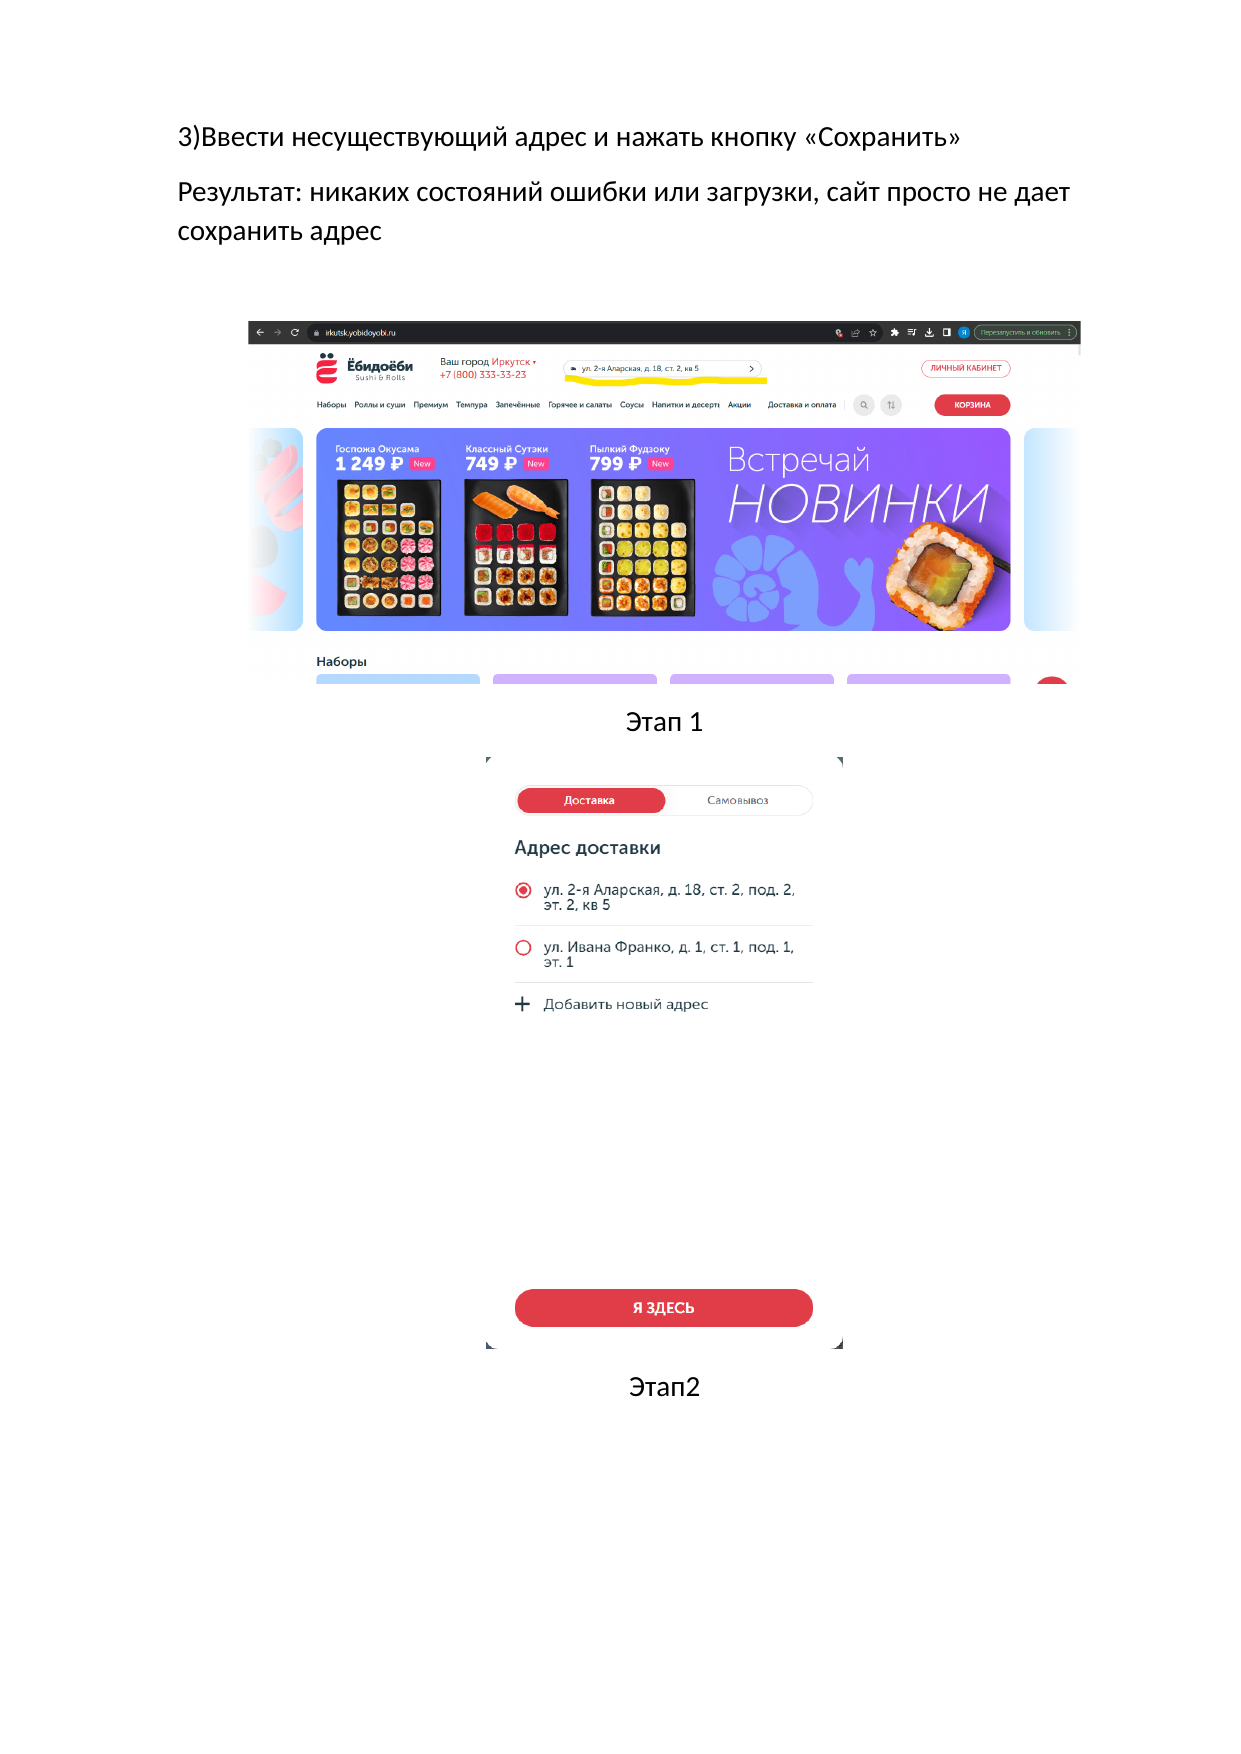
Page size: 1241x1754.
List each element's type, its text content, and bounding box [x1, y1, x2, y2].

picture [248, 321, 1081, 684]
picture [486, 757, 843, 1349]
text 3)Ввести несуществующий адрес и нажать кнопку «Сохранить» [177, 118, 1152, 154]
text Этап2 [177, 1368, 1152, 1403]
text Этап 1 [177, 703, 1152, 738]
text Результат: никаких состояний ошибки или загрузки, сайт просто не дает сохранить адрес [177, 173, 1152, 247]
